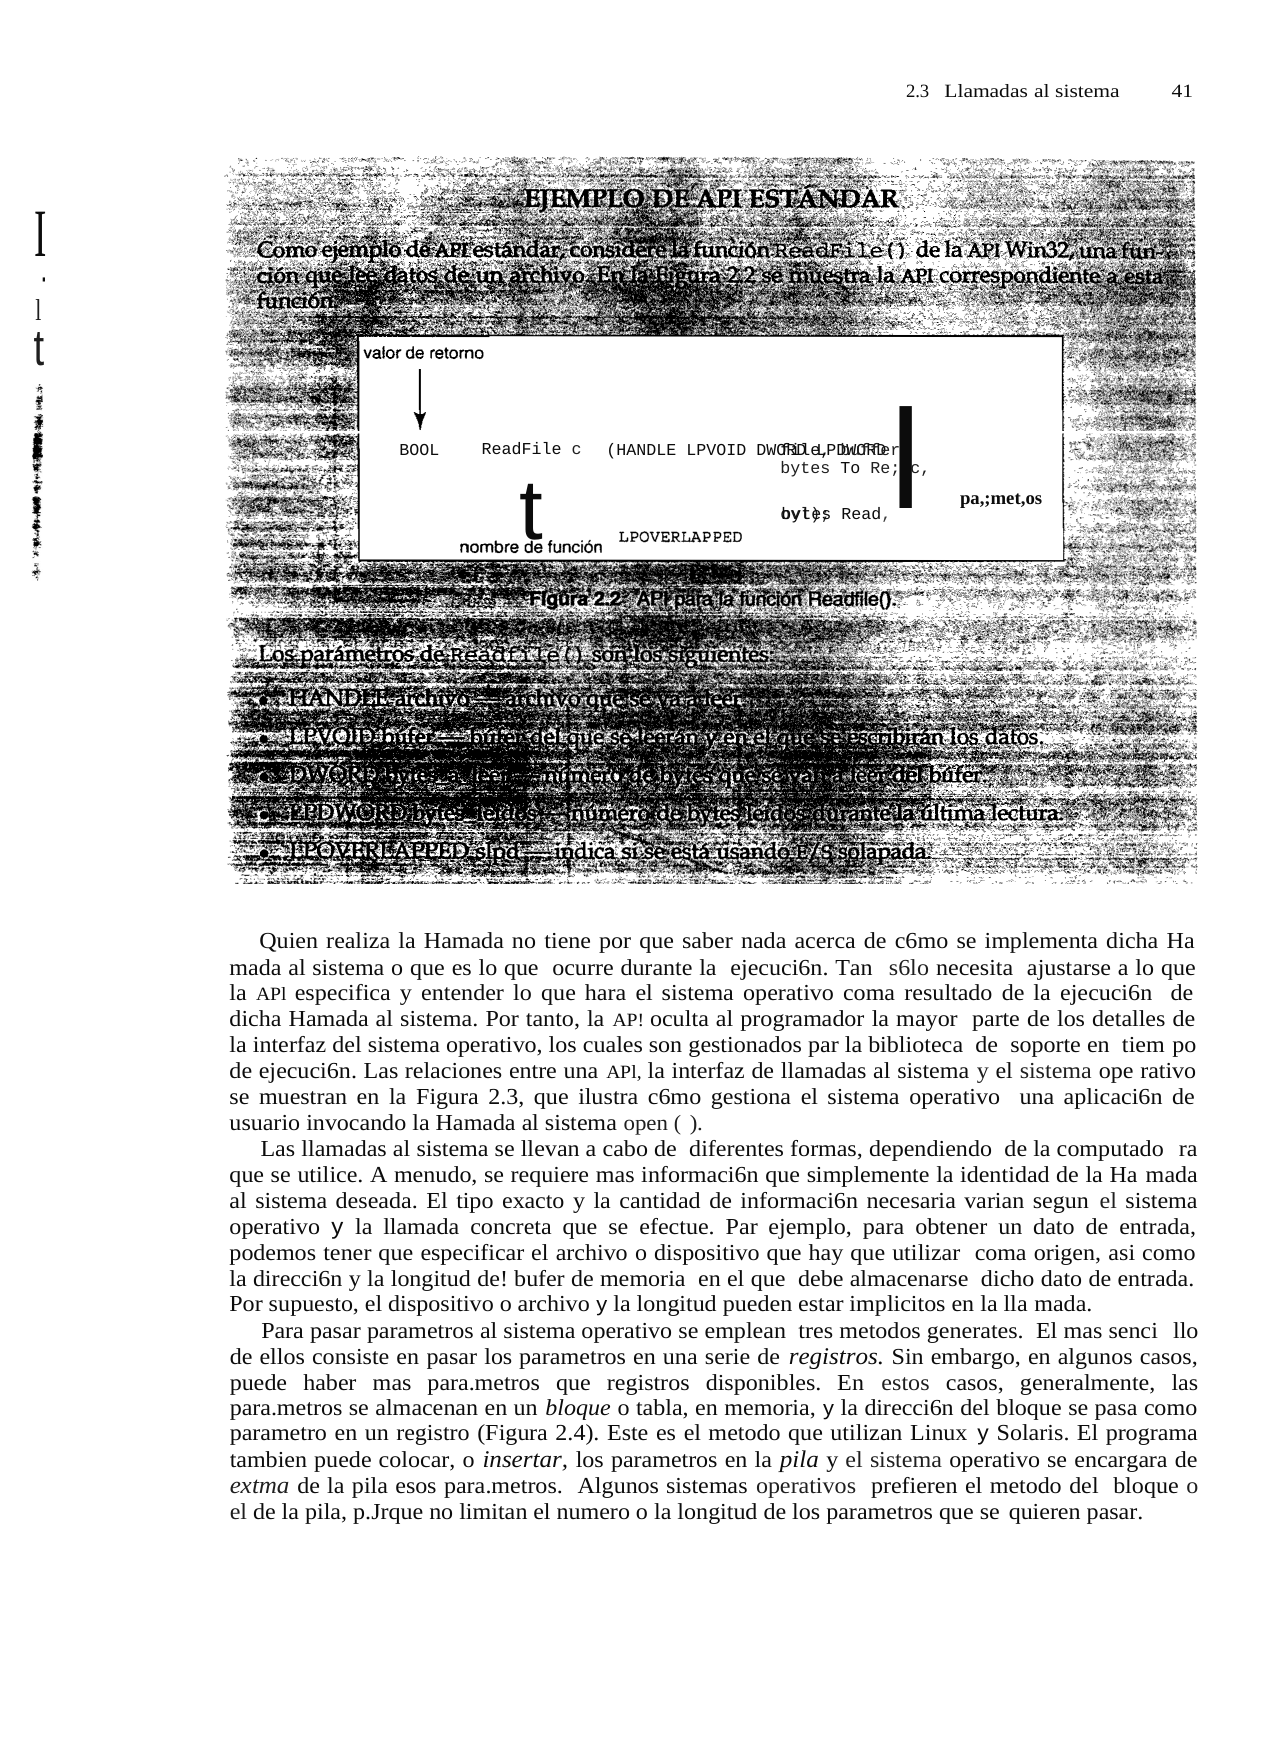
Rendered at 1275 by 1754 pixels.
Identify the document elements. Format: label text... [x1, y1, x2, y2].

text Quien realiza la Hamada no tiene por que saber nada acerca de c6mo se implementa dicha Ha­ mada al sistema o que es lo que ocurre durante la ejecuci6n. Tan s6lo necesita ajustarse a lo que la APl especifica y entender lo que hara el sistema operativo coma resultado de la ejecuci6n de dicha Hamada al sistema. Por tanto, la AP! oculta al programador la mayor parte de los detalles de la interfaz del sistema operativo, los cuales son gestionados par la biblioteca de soporte en tiem­ po de ejecuci6n. Las relaciones entre una APl, la interfaz de llamadas al sistema y el sistema ope­ rativo se muestran en la Figura 2.3, que ilustra c6mo gestiona el sistema operativo una aplicaci6n de usuario invocando la Hamada al sistema open ( ). [229, 928, 1196, 1135]
text l [35, 299, 1275, 325]
list Llamadas al sistema 41 [906, 79, 1275, 101]
picture [224, 376, 1198, 884]
picture [31, 384, 44, 581]
picture [224, 271, 1198, 299]
text t [33, 325, 1275, 376]
picture [224, 154, 1198, 193]
text Para pasar parametros al sistema operativo se emplean tres metodos generates. El mas senci­ llo de ellos consiste en pasar los parametros en una serie de registros. Sin embargo, en algunos casos, puede haber mas para.metros que registros disponibles. En estos casos, generalmente, las para.metros se almacenan en un bloque o tabla, en memoria, y la direcci6n del bloque se pasa como parametro en un registro (Figura 2.4). Este es el metodo que utilizan Linux y Solaris. El programa tambien puede colocar, o insertar, los parametros en la pila y el sistema operativo se encargara de extma de la pila esos para.metros. Algunos sistemas operativos prefieren el metodo del bloque o el de la pila, p.Jrque no limitan el numero o la longitud de los parametros que se quieren pasar. [229, 1318, 1198, 1524]
text I [34, 193, 1275, 271]
text Las llamadas al sistema se llevan a cabo de diferentes formas, dependiendo de la computado­ ra que se utilice. A menudo, se requiere mas informaci6n que simplemente la identidad de la Ha­ mada al sistema deseada. El tipo exacto y la cantidad de informaci6n necesaria varian segun el sistema operativo y la llamada concreta que se efectue. Par ejemplo, para obtener un dato de entrada, podemos tener que especificar el archivo o dispositivo que hay que utilizar coma origen, asi como la direcci6n y la longitud de! bufer de memoria en el que debe almacenarse dicho dato de entrada. Por supuesto, el dispositivo o archivo y la longitud pueden estar implicitos en la lla­ mada. [229, 1136, 1197, 1317]
